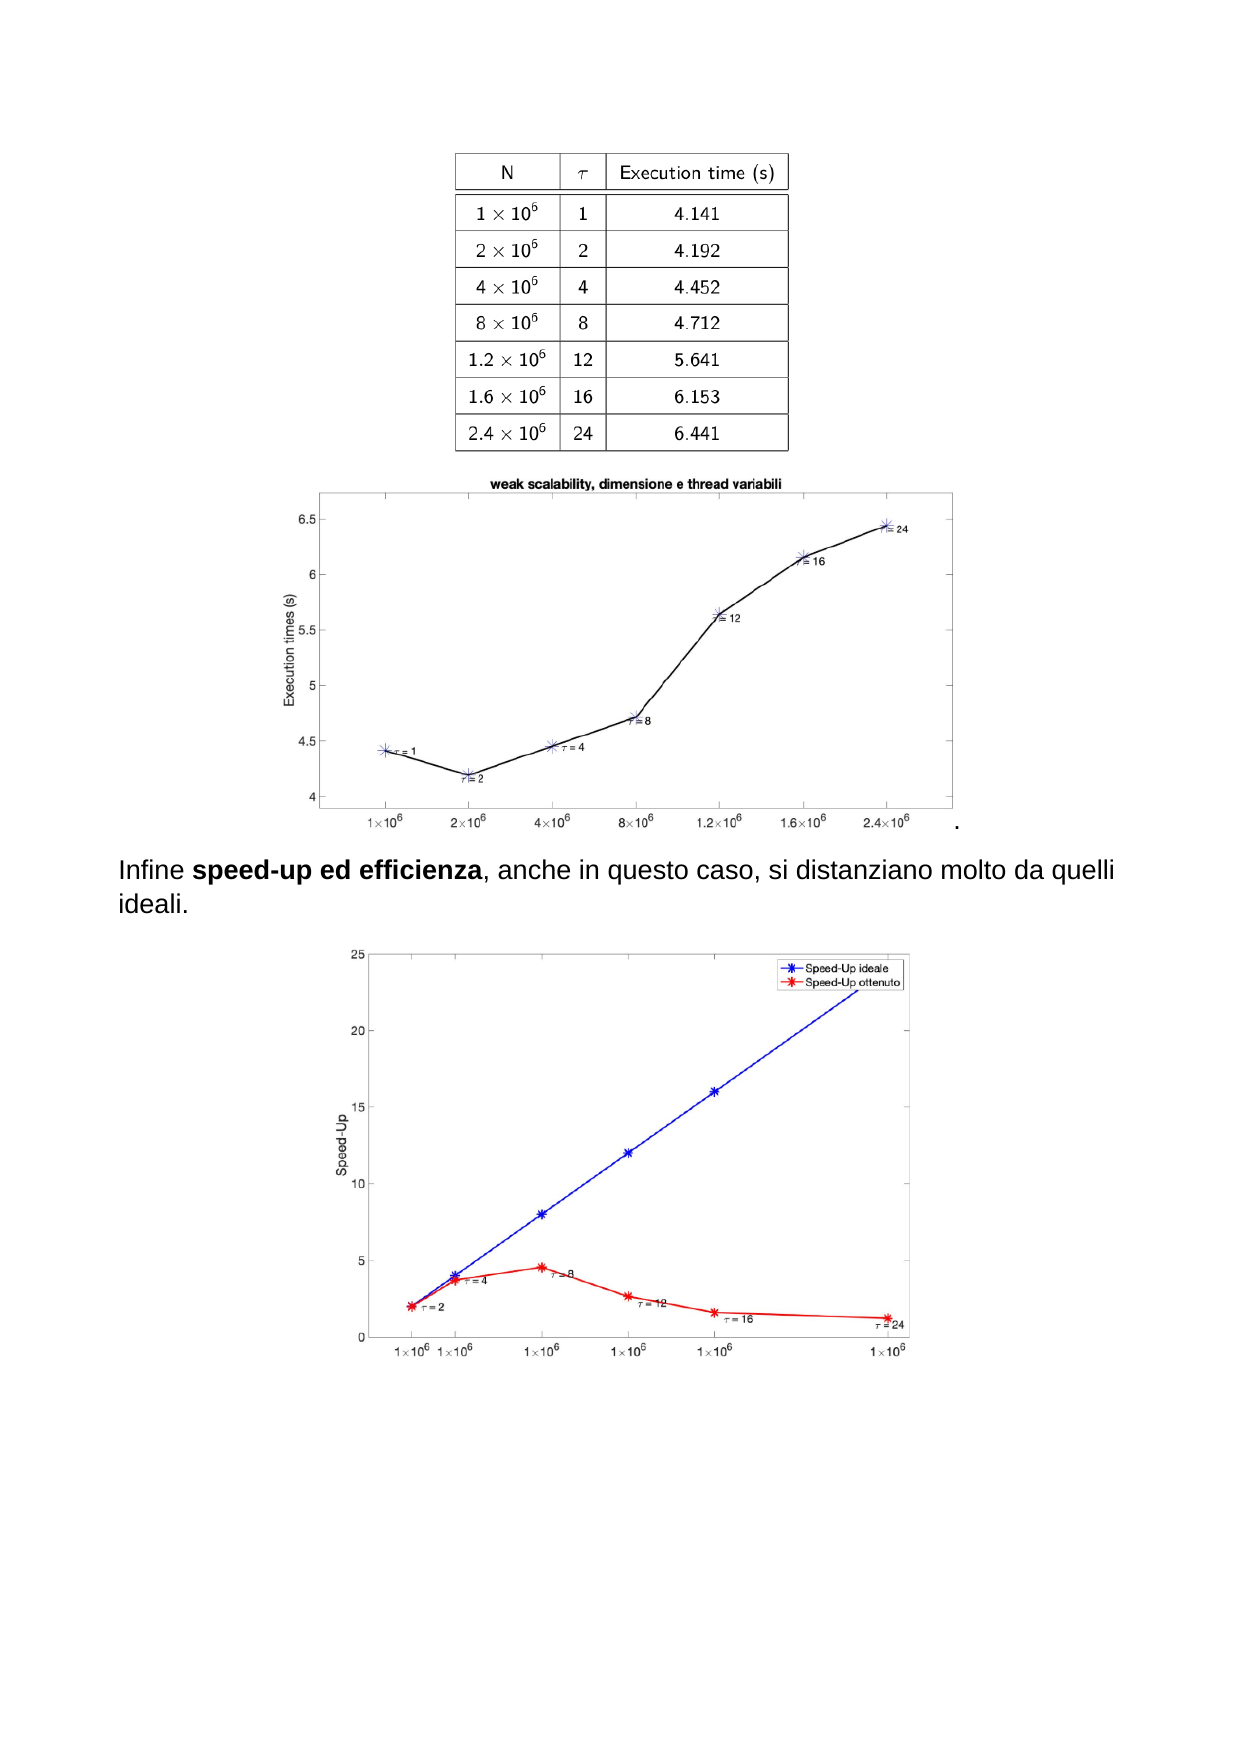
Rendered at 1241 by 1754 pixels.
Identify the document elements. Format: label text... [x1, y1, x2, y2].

text Infine speed-up ed efficienza, anche in questo caso, si distanziano molto da quelli ideali. [118, 854, 1122, 919]
picture [449, 147, 791, 454]
picture [330, 938, 910, 1364]
picture [279, 472, 954, 830]
